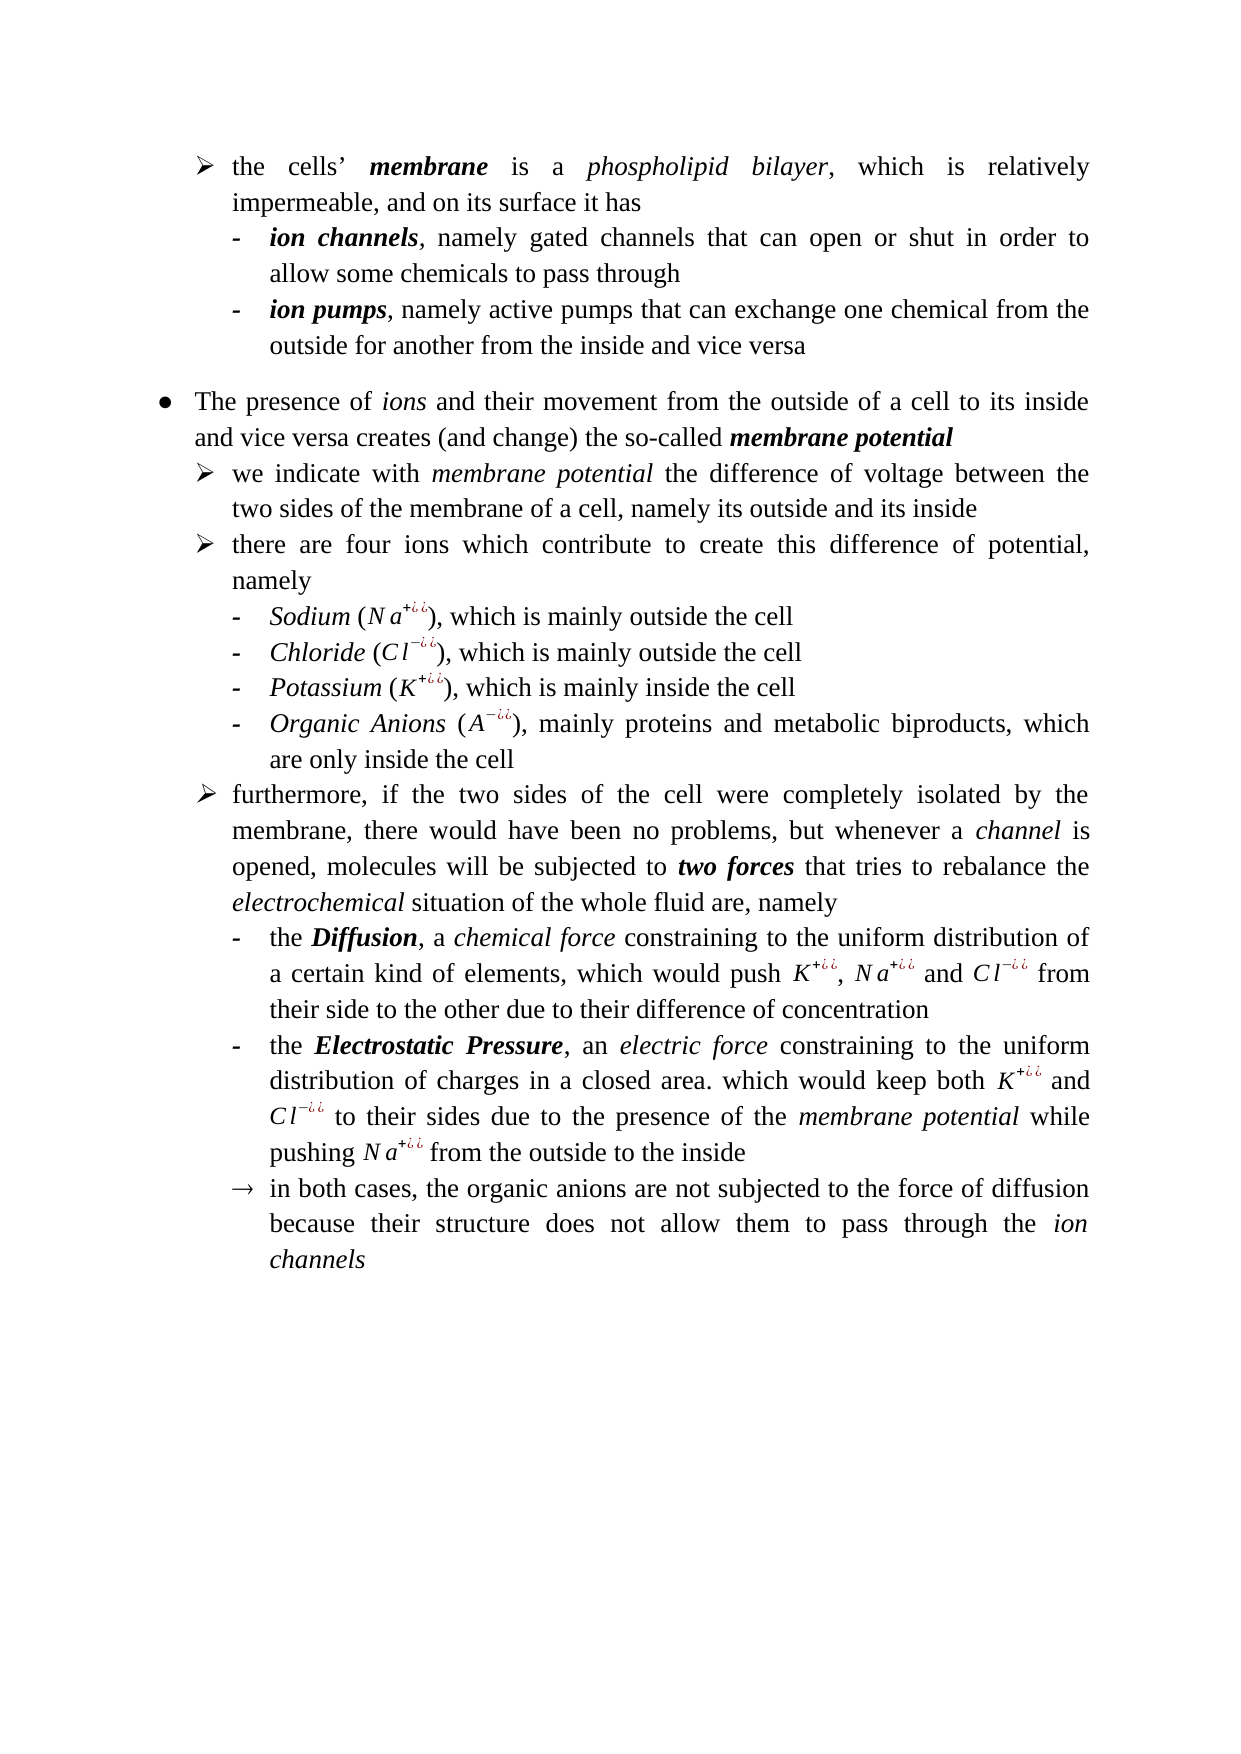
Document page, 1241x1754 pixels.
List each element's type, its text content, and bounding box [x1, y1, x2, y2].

list furthermore, if the two sides of the cell were completely isolated by the membrane, there would have been no problems, but whenever a channel is opened, molecules will be subjected to two forces that tries to rebalance the electrochemical situation of the whole fluid are, namely [194, 778, 1090, 917]
list there are four ions which contribute to create this difference of potential, namely [194, 528, 1090, 595]
list Sodium (), which is mainly outside the cell [232, 600, 1090, 631]
list The presence of ions and their movement from the outside of a cell to its inside and vice versa creates (and change) the so-called membrane potential [157, 385, 1090, 452]
list Chloride (), which is mainly outside the cell [232, 636, 1090, 667]
list the cells’ membrane is a phospholipid bilayer, which is relatively impermeable, and on its surface it has [194, 150, 1090, 217]
list ion channels, namely gated channels that can open or shut in order to allow some chemicals to pass through [232, 222, 1090, 288]
list in both cases, the organic anions are not subjected to the force of diffusion because their structure does not allow them to pass through the ion channels [232, 1172, 1090, 1274]
list the Electrostatic Pressure, an electric force constraining to the uniform distribution of charges in a closed area. which would keep both and to their sides due to the presence of the membrane potential while pushing from the outside to the inside [232, 1029, 1090, 1167]
list the Diffusion, a chemical force constraining to the uniform distribution of a certain kind of elements, which would push , and from their side to the other due to their difference of concentration [232, 922, 1090, 1024]
list ion pumps, namely active pumps that can exchange one chemical from the outside for another from the inside and vice versa [232, 293, 1090, 360]
list Organic Anions (), mainly proteins and metabolic biproducts, which are only inside the cell [232, 707, 1090, 774]
list Potassium (), which is mainly inside the cell [232, 671, 1090, 702]
list we indicate with membrane potential the difference of voltage between the two sides of the membrane of a cell, namely its outside and its inside [194, 457, 1090, 524]
